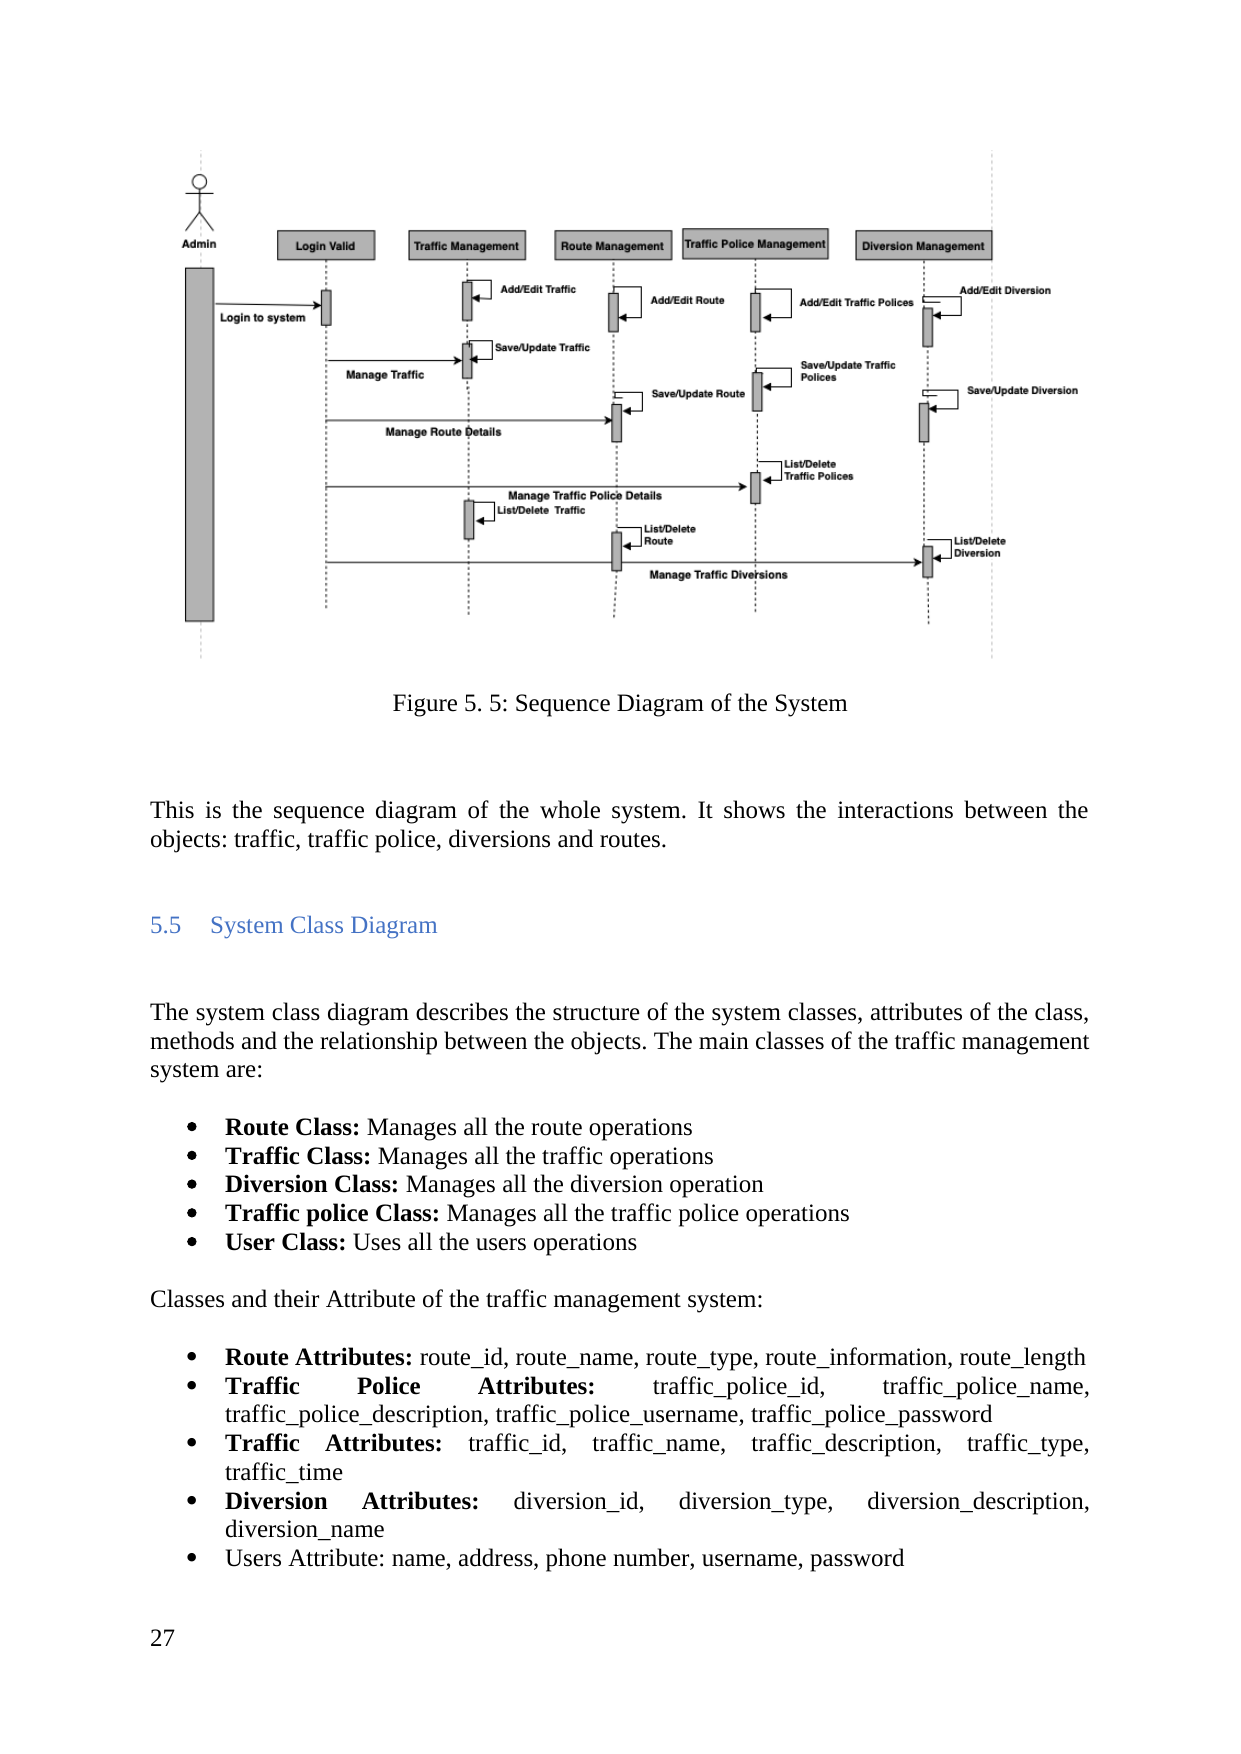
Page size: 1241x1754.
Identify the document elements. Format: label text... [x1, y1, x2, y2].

list User Class: Uses all the users operations [187, 1227, 1090, 1256]
list Route Class: Manages all the route operations [187, 1112, 1090, 1141]
text The system class diagram describes the structure of the system classes, attributes of the class, methods and the relationship between the objects. The main classes of the traffic management system are: [150, 997, 1090, 1083]
list Traffic police Class: Manages all the traffic police operations [187, 1198, 1090, 1227]
list Traffic Class: Manages all the traffic operations [187, 1141, 1090, 1169]
list Traffic Attributes: traffic_id, traffic_name, traffic_description, traffic_type, traffic_time [187, 1428, 1090, 1486]
list Diversion Class: Manages all the diversion operation [187, 1169, 1090, 1198]
subtitle System Class Diagram [150, 910, 1090, 939]
text Classes and their Attribute of the traffic management system: [150, 1284, 1090, 1313]
list Traffic Police Attributes: traffic_police_id, traffic_police_name, traffic_police_description, traffic_police_username, traffic_police_password [187, 1371, 1090, 1428]
list Users Attribute: name, address, phone number, username, password [187, 1543, 1090, 1572]
text Figure 5. 5: Sequence Diagram of the System [150, 688, 1090, 717]
text This is the sequence diagram of the whole system. It shows the interactions between the objects: traffic, traffic police, diversions and routes. [150, 795, 1090, 852]
list Diversion Attributes: diversion_id, diversion_type, diversion_description, diversion_name [187, 1486, 1090, 1543]
list Route Attributes: route_id, route_name, route_type, route_information, route_length [187, 1342, 1090, 1371]
picture [150, 150, 1090, 660]
